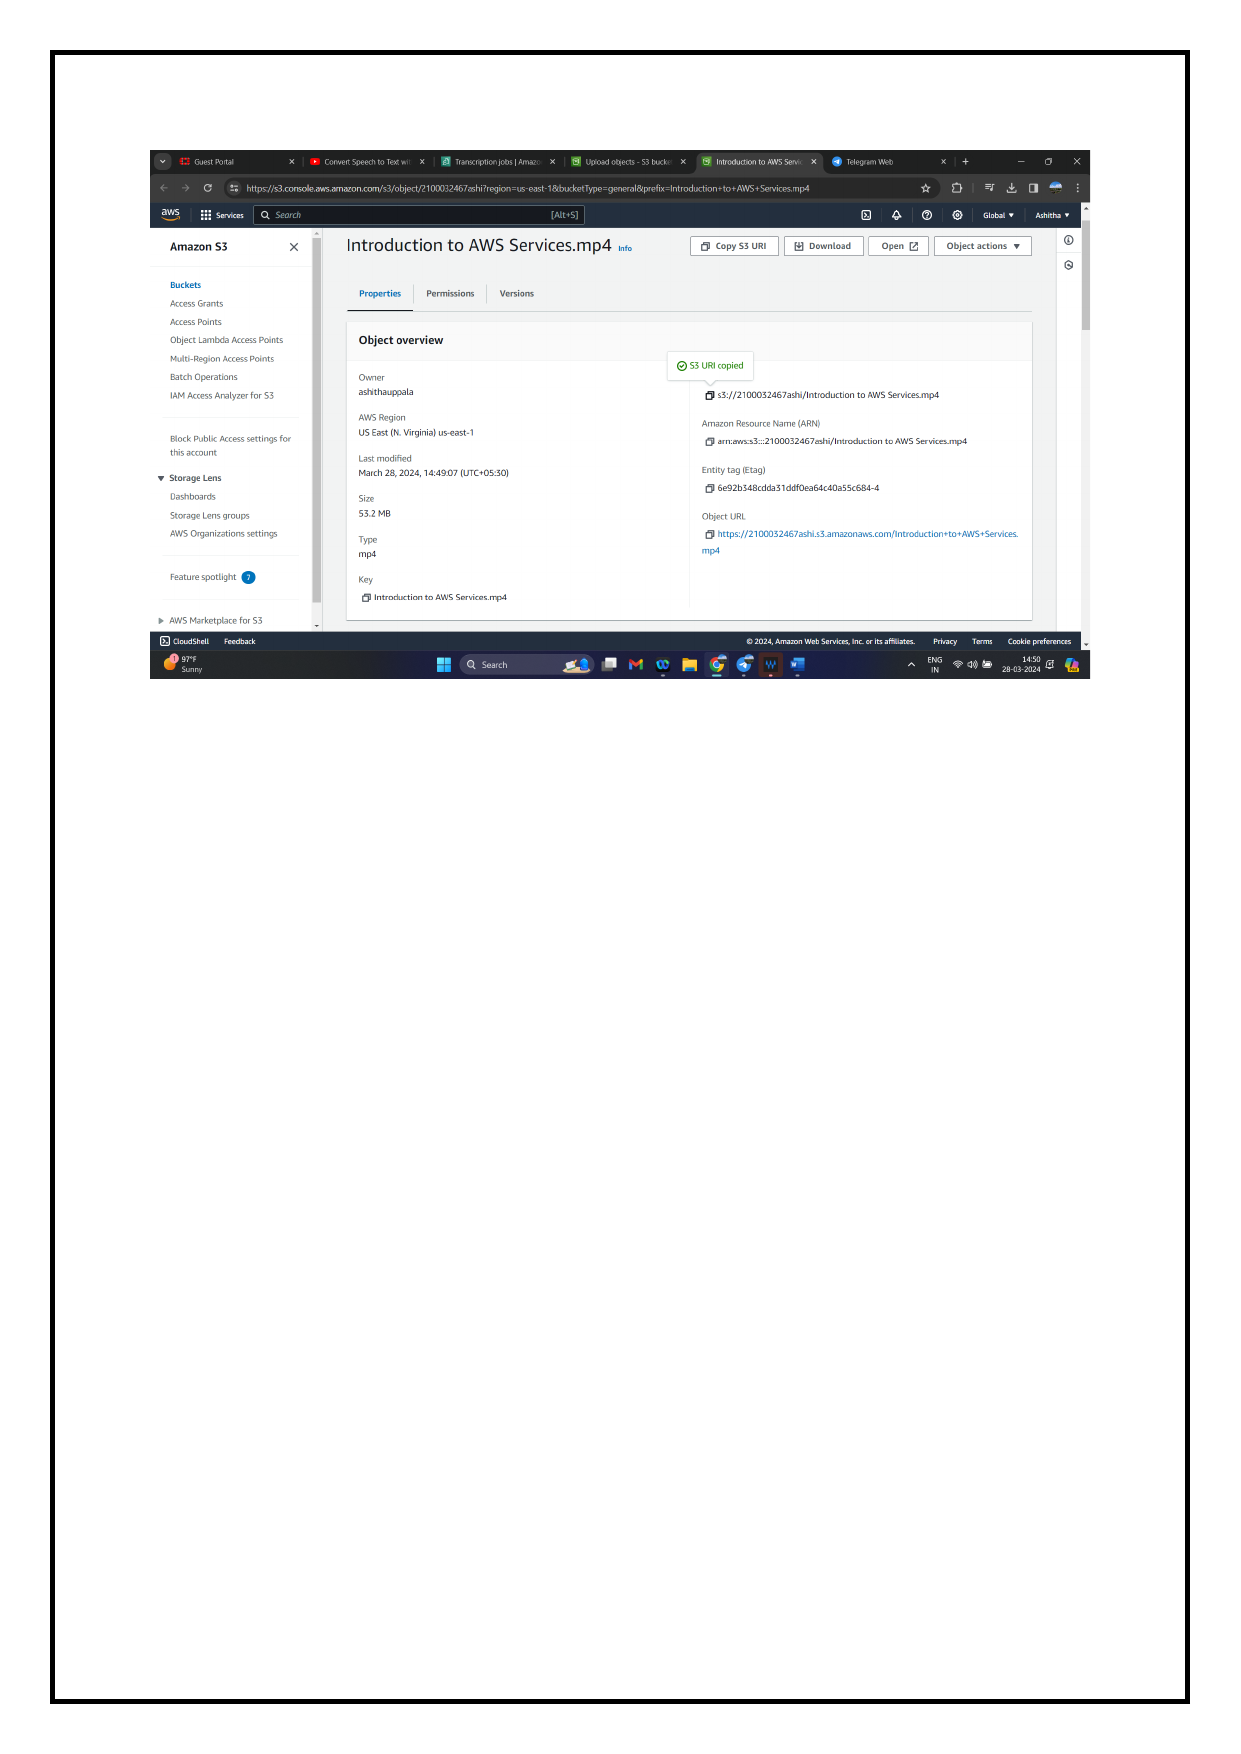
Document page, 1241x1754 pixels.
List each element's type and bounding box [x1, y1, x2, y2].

picture [150, 150, 1091, 679]
